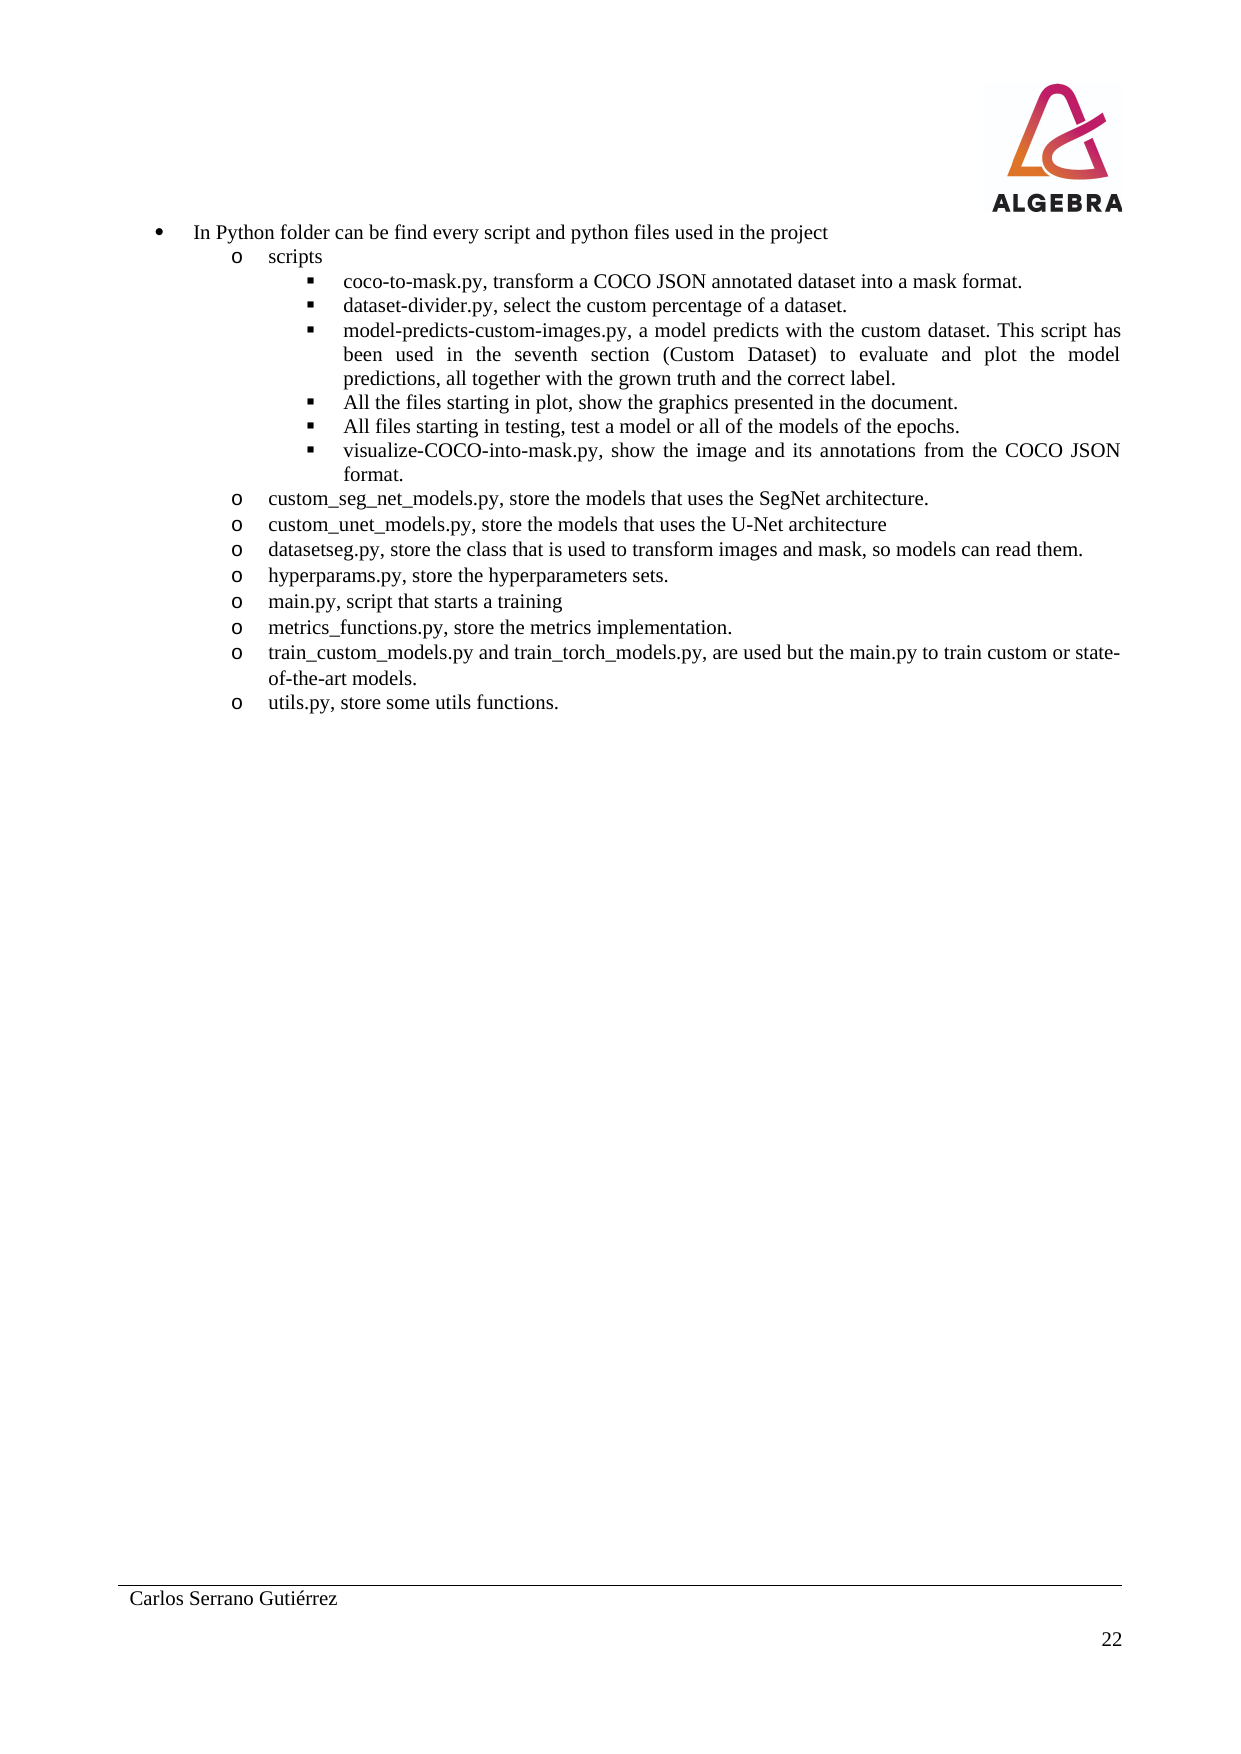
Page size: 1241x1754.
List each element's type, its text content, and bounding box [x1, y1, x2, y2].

list datasetseg.py, store the class that is used to transform images and mask, so models can read them. [231, 537, 1122, 563]
list utils.py, store some utils functions. [231, 690, 1122, 716]
list In Python folder can be find every script and python files used in the project [156, 219, 1122, 244]
list visualize-COCO-into-mask.py, show the image and its annotations from the COCO JSON format. [306, 438, 1122, 486]
list coco-to-mask.py, transform a COCO JSON annotated dataset into a mask format. [306, 269, 1122, 293]
list All the files starting in plot, show the graphics presented in the document. [306, 390, 1122, 414]
list All files starting in testing, test a model or all of the models of the epochs. [306, 414, 1122, 438]
list custom_unet_models.py, store the models that uses the U-Net architecture [231, 512, 1122, 537]
list custom_seg_net_models.py, store the models that uses the SegNet architecture. [231, 486, 1122, 512]
list scripts [231, 244, 1122, 269]
list dataset-divider.py, select the custom percentage of a dataset. [306, 293, 1122, 317]
picture [984, 83, 1123, 212]
list train_custom_models.py and train_torch_models.py, are used but the main.py to train custom or state-of-the-art models. [231, 640, 1122, 690]
list model-predicts-custom-images.py, a model predicts with the custom dataset. This script has been used in the seventh section (Custom Dataset) to evaluate and plot the model predictions, all together with the grown truth and the correct label. [306, 317, 1122, 390]
list hyperparams.py, store the hyperparameters sets. [231, 563, 1122, 589]
list metrics_functions.py, store the metrics implementation. [231, 614, 1122, 640]
list main.py, script that starts a training [231, 589, 1122, 614]
